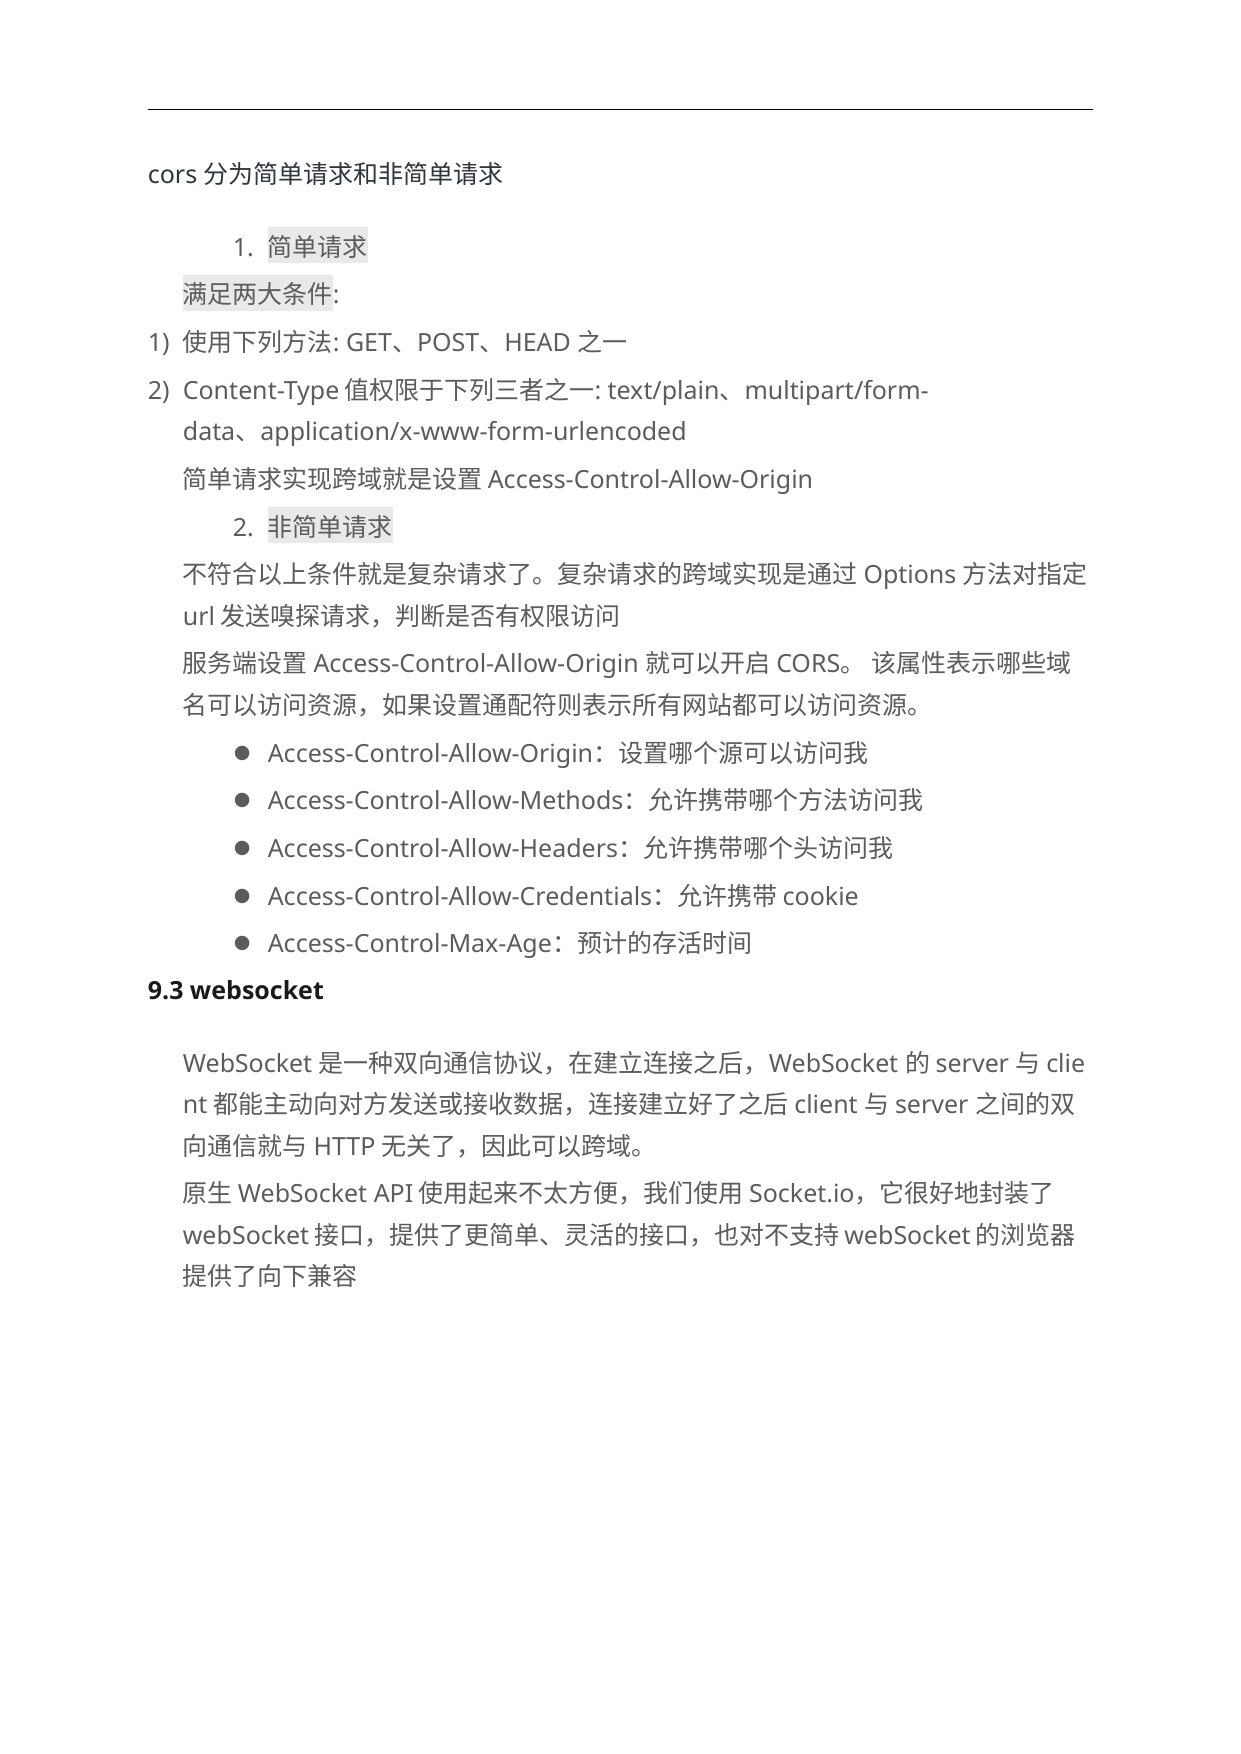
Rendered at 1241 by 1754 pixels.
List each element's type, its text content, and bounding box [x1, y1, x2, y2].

list 简单请求 [233, 224, 1093, 266]
list 原生WebSocket API使用起来不太方便，我们使用 Socket.io，它很好地封装了webSocket接口，提供了更简单、灵活的接口，也对不支持webSocket的浏览器提供了向下兼容 [183, 1171, 1093, 1296]
list 不符合以上条件就是复杂请求了。复杂请求的跨域实现是通过 Options 方法对指定url发送嗅探请求，判断是否有权限访问 [183, 552, 1093, 635]
list Content-Type值权限于下列三者之一: text/plain、multipart/form-data、application/x-www-form-urlencoded [148, 368, 1093, 451]
subtitle 9.3 websocket [148, 969, 1093, 1011]
list WebSocket 是一种双向通信协议，在建立连接之后，WebSocket 的 server 与 client 都能主动向对方发送或接收数据，连接建立好了之后 client 与 server 之间的双向通信就与 HTTP 无关了，因此可以跨域。 [183, 1041, 1093, 1165]
list Access-Control-Allow-Origin：设置哪个源可以访问我 [233, 731, 1093, 772]
list Access-Control-Max-Age：预计的存活时间 [233, 921, 1093, 963]
list 简单请求实现跨域就是设置Access-Control-Allow-Origin [183, 457, 1093, 498]
text cors 分为简单请求和非简单请求 [148, 151, 1093, 193]
list 满足两大条件: [183, 272, 1093, 314]
list Access-Control-Allow-Methods：允许携带哪个方法访问我 [233, 778, 1093, 820]
list 服务端设置 Access-Control-Allow-Origin 就可以开启 CORS。 该属性表示哪些域名可以访问资源，如果设置通配符则表示所有网站都可以访问资源。 [183, 641, 1093, 724]
list 非简单请求 [233, 504, 1093, 546]
list Access-Control-Allow-Credentials：允许携带cookie [233, 874, 1093, 915]
list 使用下列方法: GET、POST、HEAD 之一 [148, 320, 1093, 361]
list Access-Control-Allow-Headers：允许携带哪个头访问我 [233, 826, 1093, 867]
